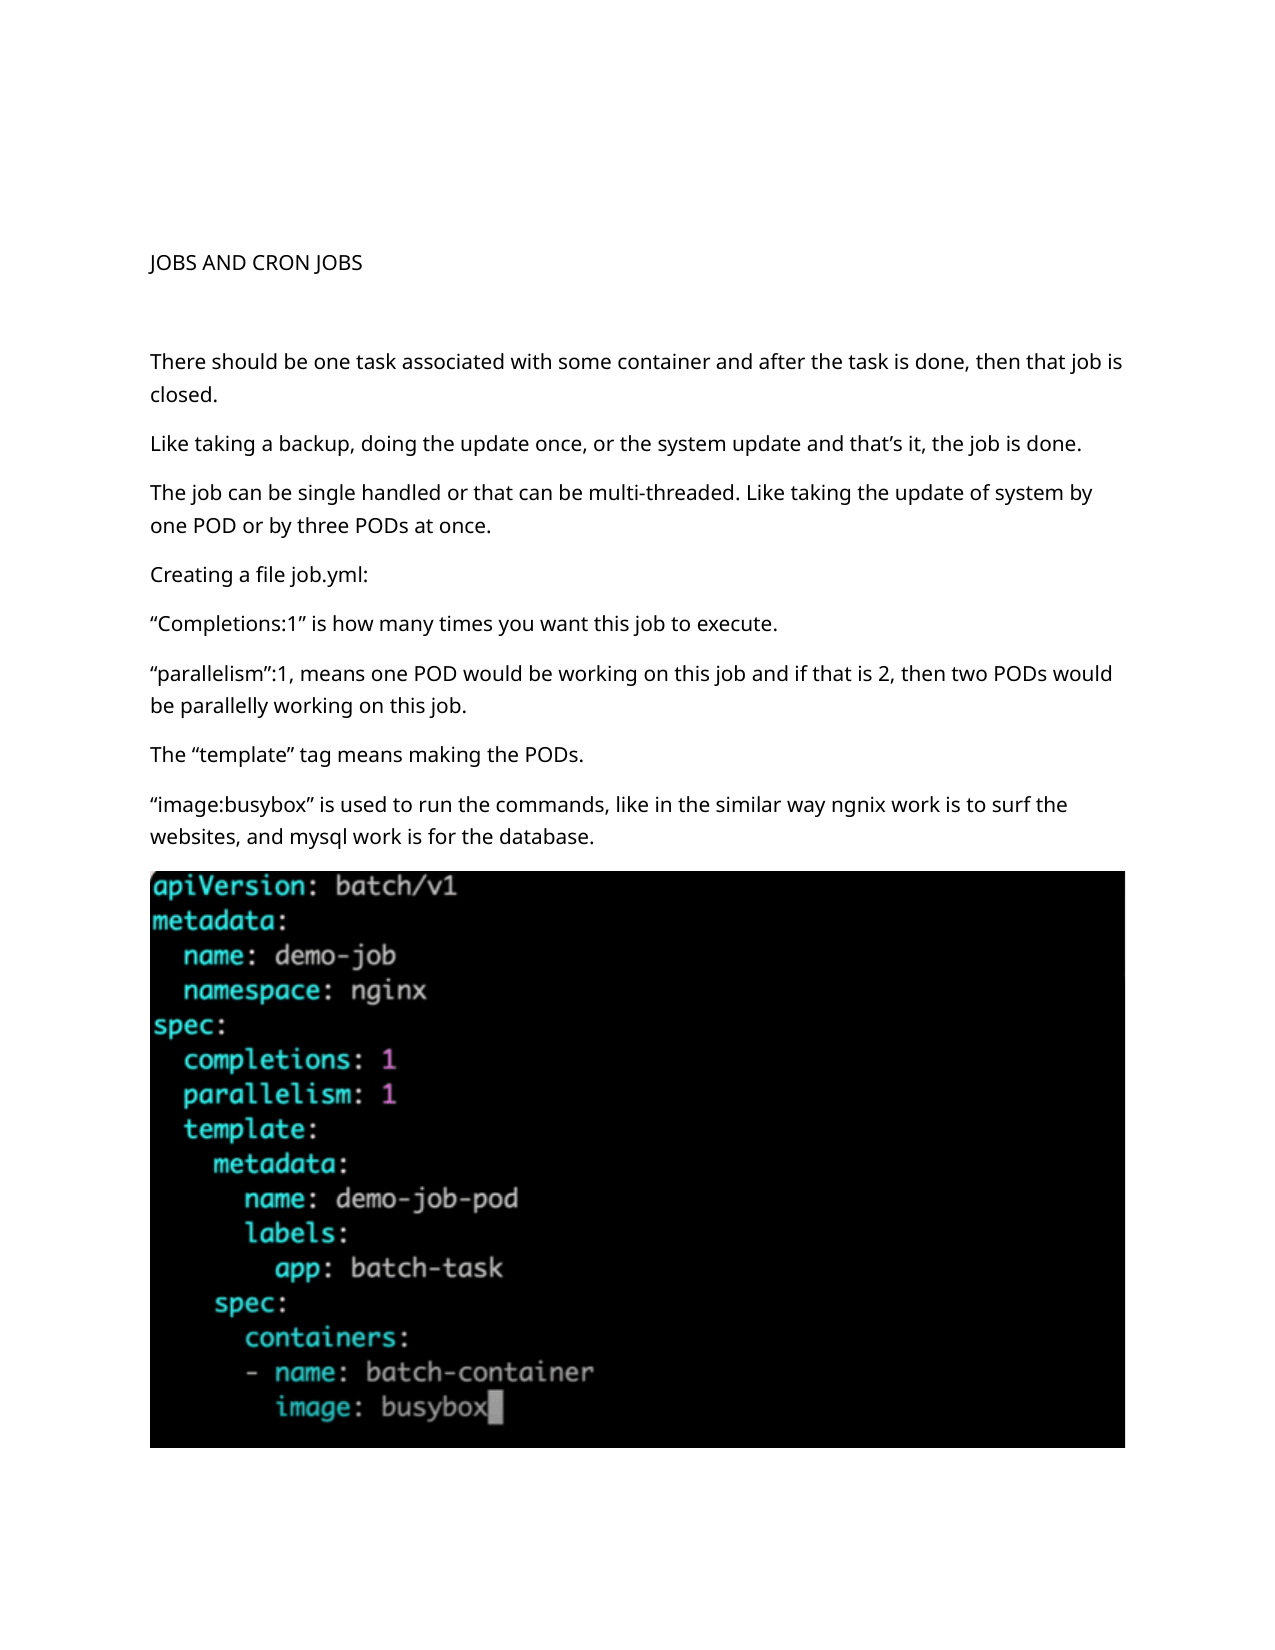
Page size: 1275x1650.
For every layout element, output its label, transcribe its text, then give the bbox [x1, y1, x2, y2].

picture [150, 871, 1125, 1448]
text Like taking a backup, doing the update once, or the system update and that’s it, the job is done. [150, 429, 1125, 457]
text “parallelism”:1, means one POD would be working on this job and if that is 2, then two PODs would be parallelly working on this job. [150, 659, 1125, 720]
text “Completions:1” is how many times you want this job to execute. [150, 609, 1125, 638]
text Creating a file job.yml: [150, 560, 1125, 588]
text There should be one task associated with some container and after the task is done, then that job is closed. [150, 347, 1125, 408]
text The “template” tag means making the PODs. [150, 741, 1125, 769]
text JOBS AND CRON JOBS [150, 248, 1125, 277]
text “image:busybox” is used to run the commands, like in the similar way ngnix work is to surf the websites, and mysql work is for the database. [150, 790, 1125, 851]
text The job can be single handled or that can be multi-threaded. Like taking the update of system by one POD or by three PODs at once. [150, 478, 1125, 539]
